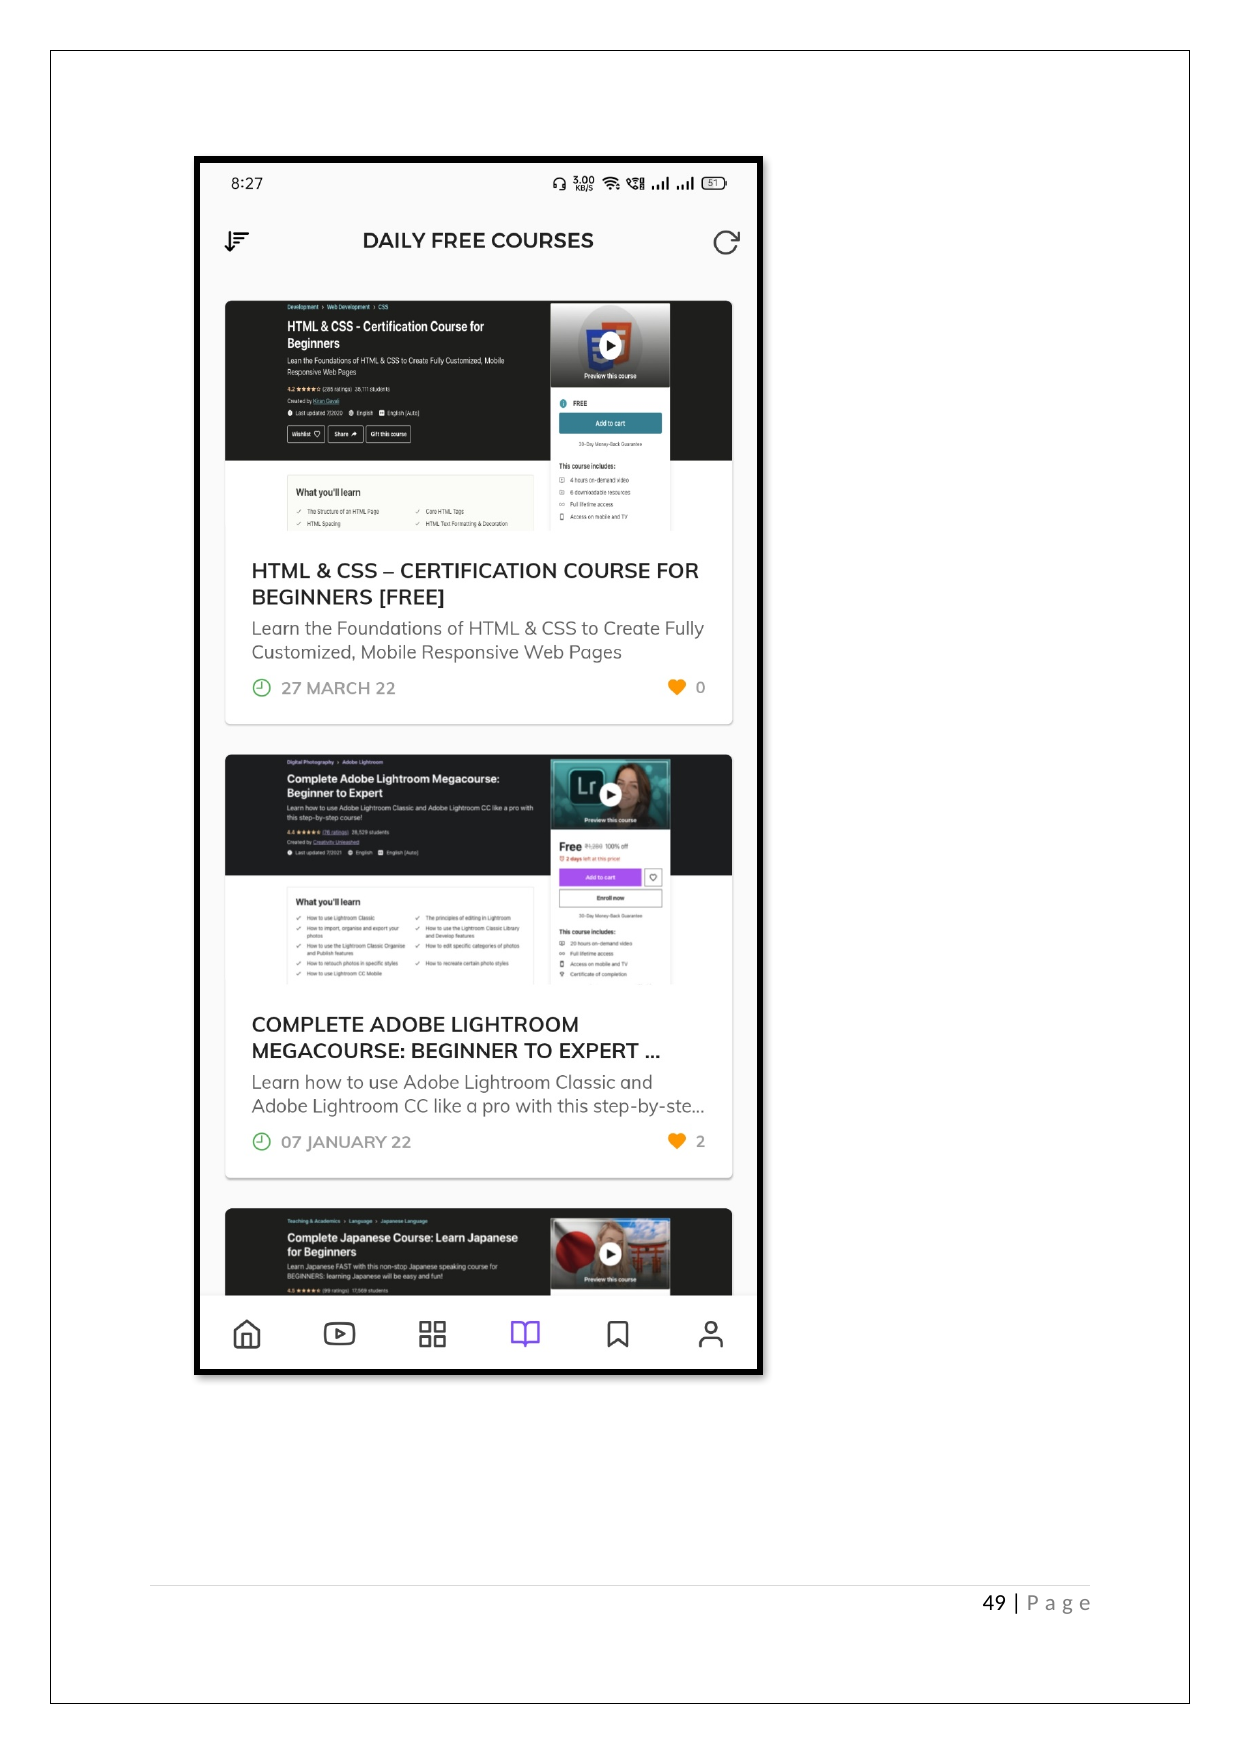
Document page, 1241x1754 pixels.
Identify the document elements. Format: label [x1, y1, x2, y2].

picture [200, 163, 757, 1369]
